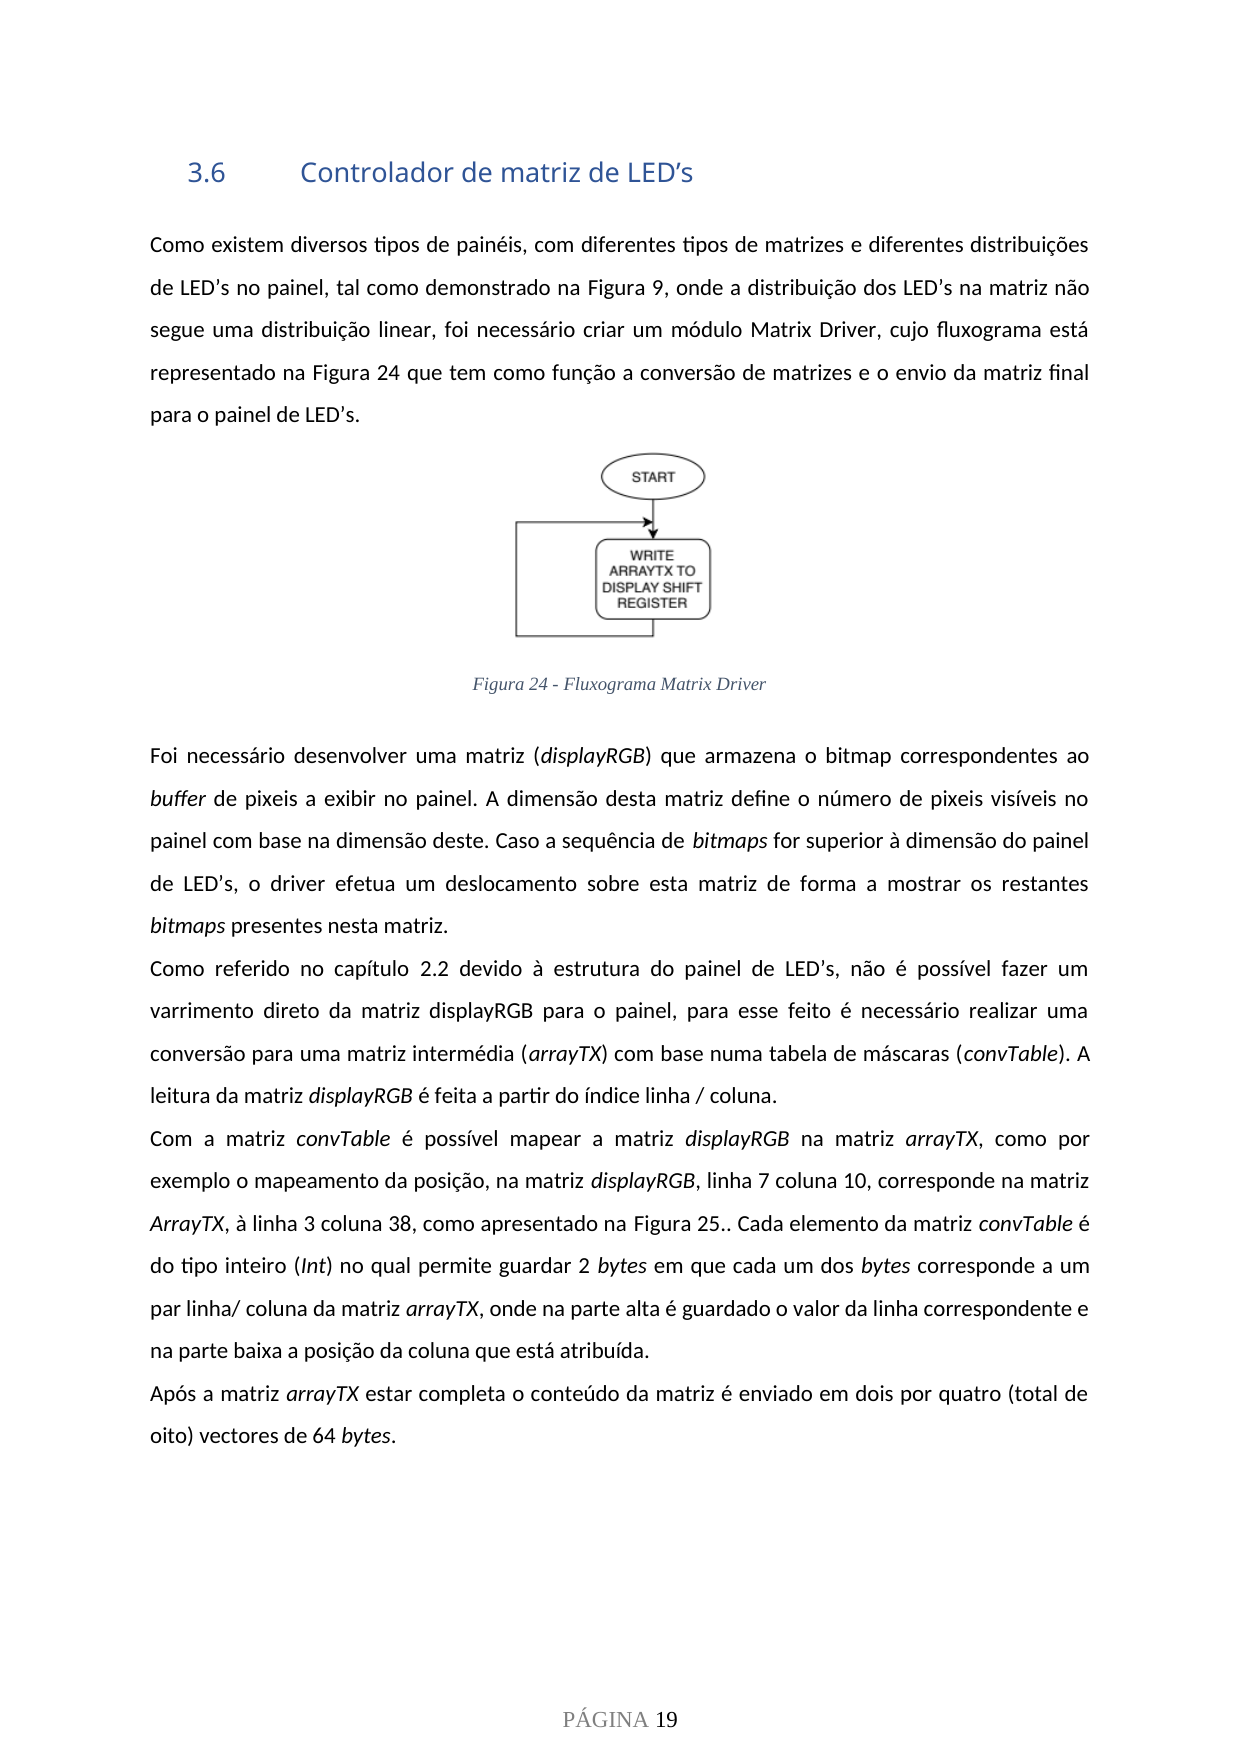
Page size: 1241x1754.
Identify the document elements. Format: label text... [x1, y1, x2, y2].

text Como existem diversos tipos de painéis, com diferentes tipos de matrizes e diferentes distribuições de LED’s no painel, tal como demonstrado na Figura 9, onde a distribuição dos LED’s na matriz não segue uma distribuição linear, foi necessário criar um módulo Matrix Driver, cujo fluxograma está representado na Figura 24 que tem como função a conversão de matrizes e o envio da matriz final para o painel de LED’s. [150, 230, 1090, 428]
text Com a matriz convTable é possível mapear a matriz displayRGB na matriz arrayTX, como por exemplo o mapeamento da posição, na matriz displayRGB, linha 7 coluna 10, corresponde na matriz ArrayTX, à linha 3 coluna 38, como apresentado na Figura 25.. Cada elemento da matriz convTable é do tipo inteiro (Int) no qual permite guardar 2 bytes em que cada um dos bytes corresponde a um par linha/ coluna da matriz arrayTX, onde na parte alta é guardado o valor da linha correspondente e na parte baixa a posição da coluna que está atribuída. [150, 1124, 1090, 1364]
text Como referido no capítulo 2.2 devido à estrutura do painel de LED’s, não é possível fazer um varrimento direto da matriz displayRGB para o painel, para esse feito é necessário realizar uma conversão para uma matriz intermédia (arrayTX) com base numa tabela de máscaras (convTable). A leitura da matriz displayRGB é feita a partir do índice linha / coluna. [150, 954, 1090, 1109]
text Figura 24 - Fluxograma Matrix Driver [150, 673, 1090, 694]
text Foi necessário desenvolver uma matriz (displayRGB) que armazena o bitmap correspondentes ao buffer de pixeis a exibir no painel. A dimensão desta matriz define o número de pixeis visíveis no painel com base na dimensão deste. Caso a sequência de bitmaps for superior à dimensão do painel de LED’s, o driver efetua um deslocamento sobre esta matriz de forma a mostrar os restantes bitmaps presentes nesta matriz. [150, 741, 1090, 939]
text Após a matriz arrayTX estar completa o conteúdo da matriz é enviado em dois por quatro (total de oito) vectores de 64 bytes. [150, 1379, 1090, 1449]
subtitle Controlador de matriz de LED’s [187, 153, 1090, 190]
